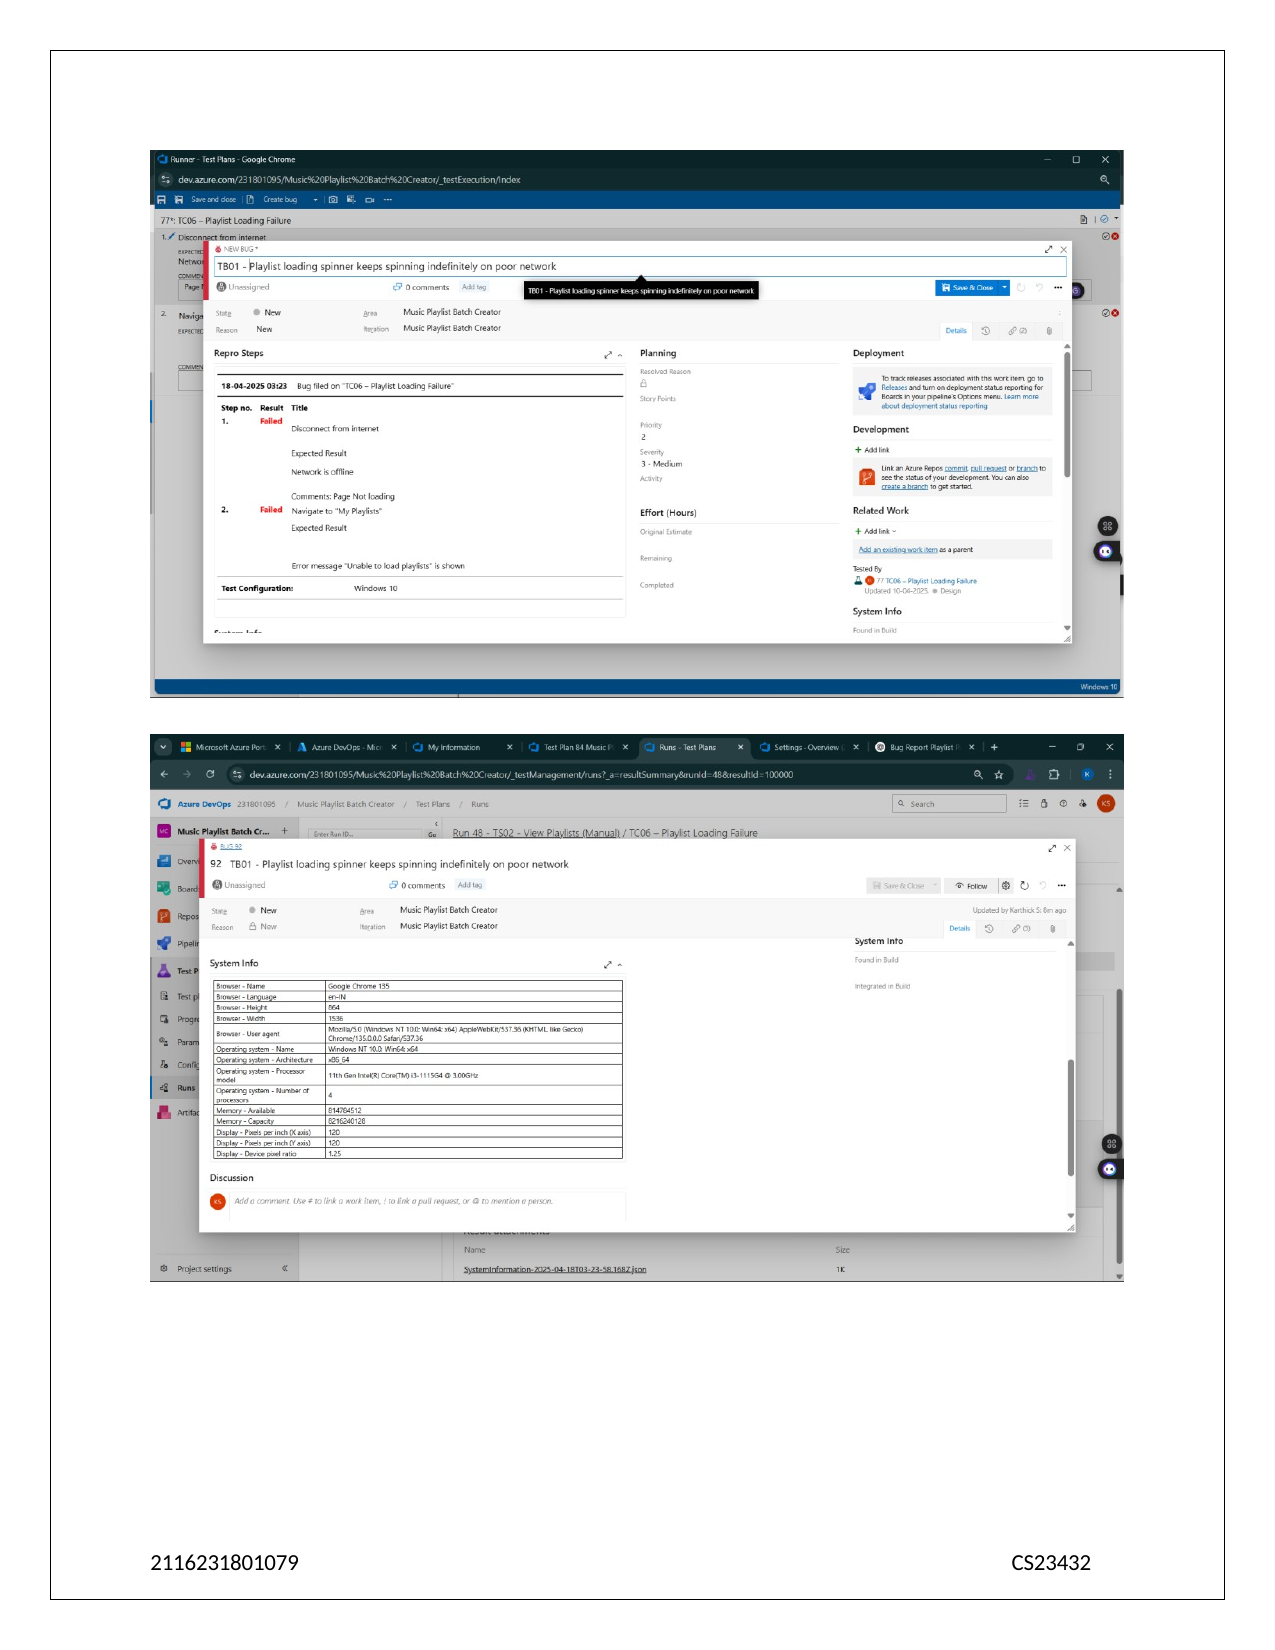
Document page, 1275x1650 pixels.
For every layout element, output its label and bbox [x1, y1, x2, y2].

picture [150, 150, 1124, 698]
picture [150, 734, 1124, 1282]
